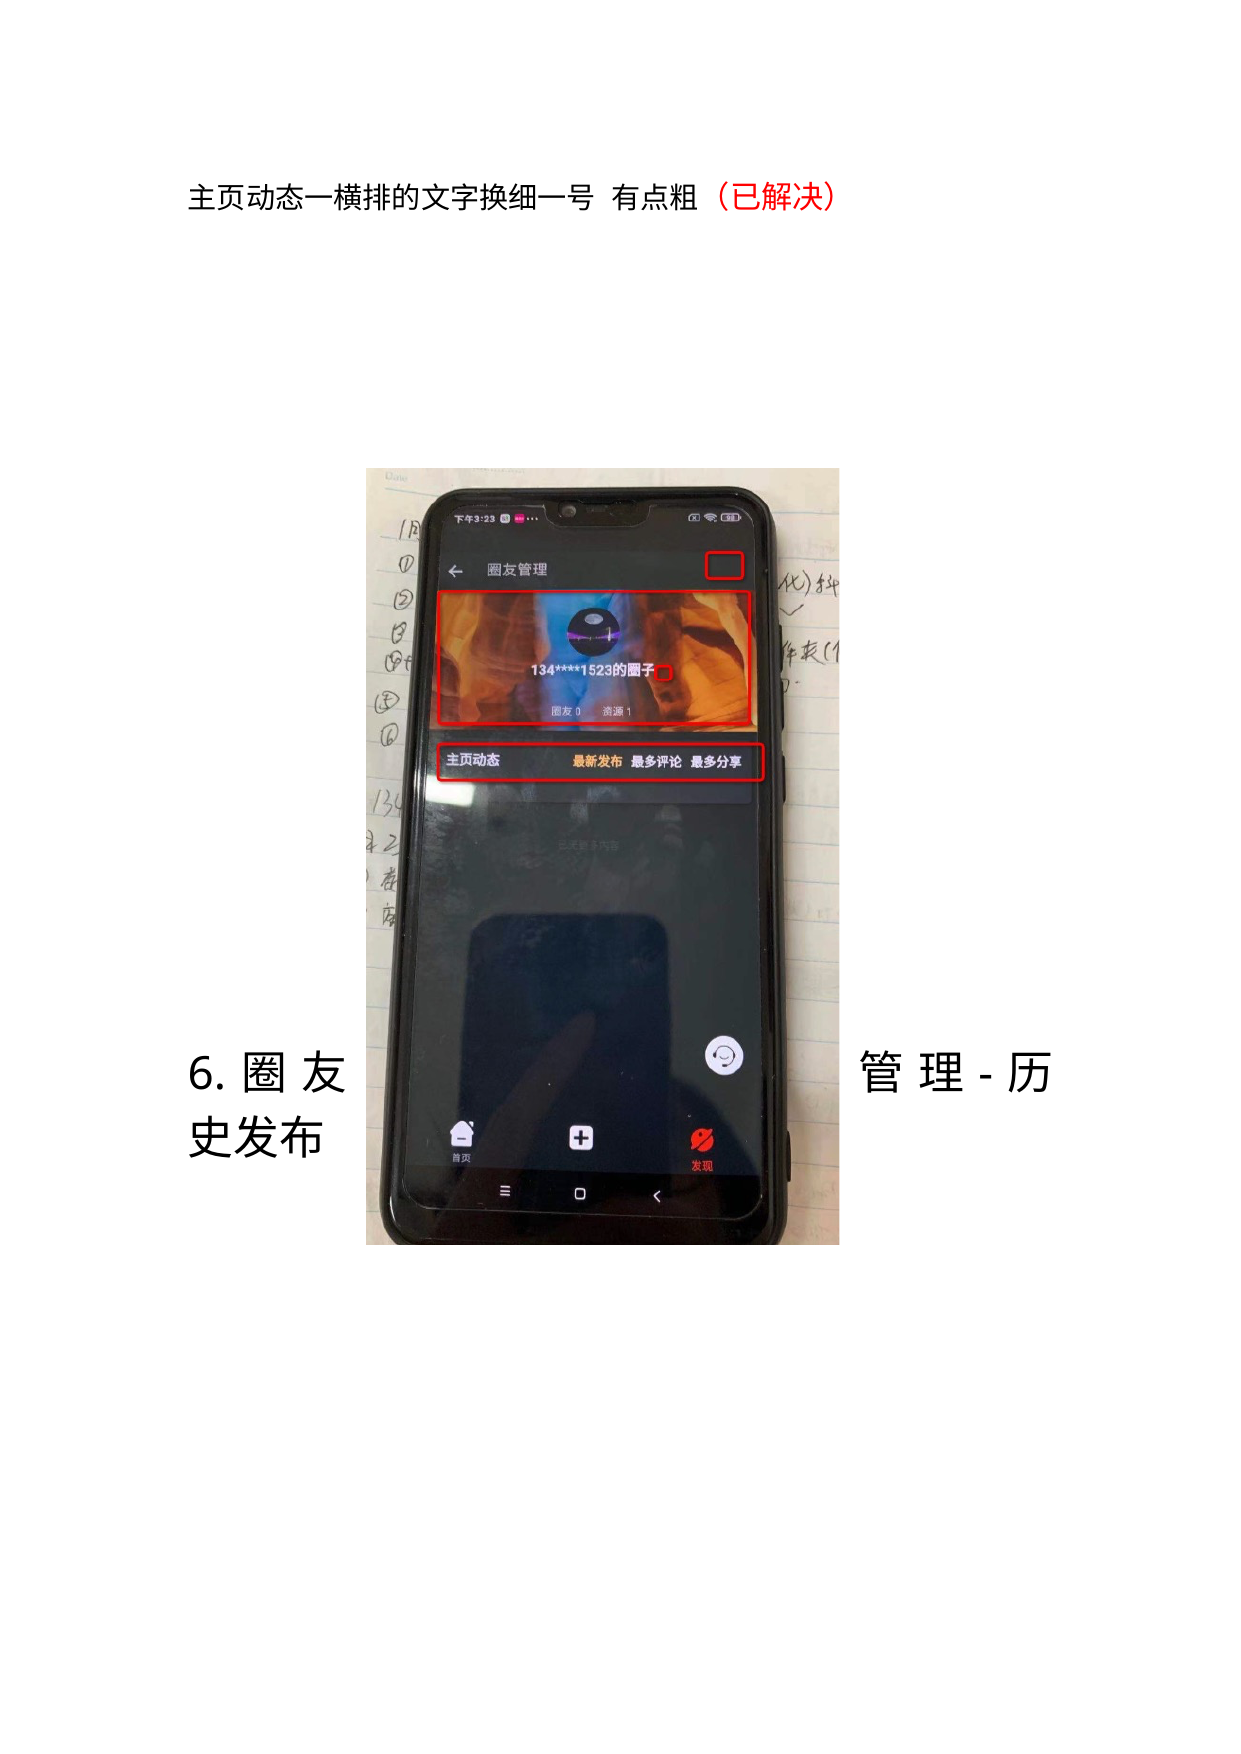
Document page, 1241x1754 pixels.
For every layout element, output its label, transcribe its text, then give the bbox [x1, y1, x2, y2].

text 6.圈友管理-历史发布 [840, 1039, 1053, 1169]
text 6.圈友管理-历史发布 [187, 1039, 366, 1169]
text 主页动态一横排的文字换细一号 有点粗（已解决） [187, 162, 1053, 227]
picture [366, 468, 840, 1245]
